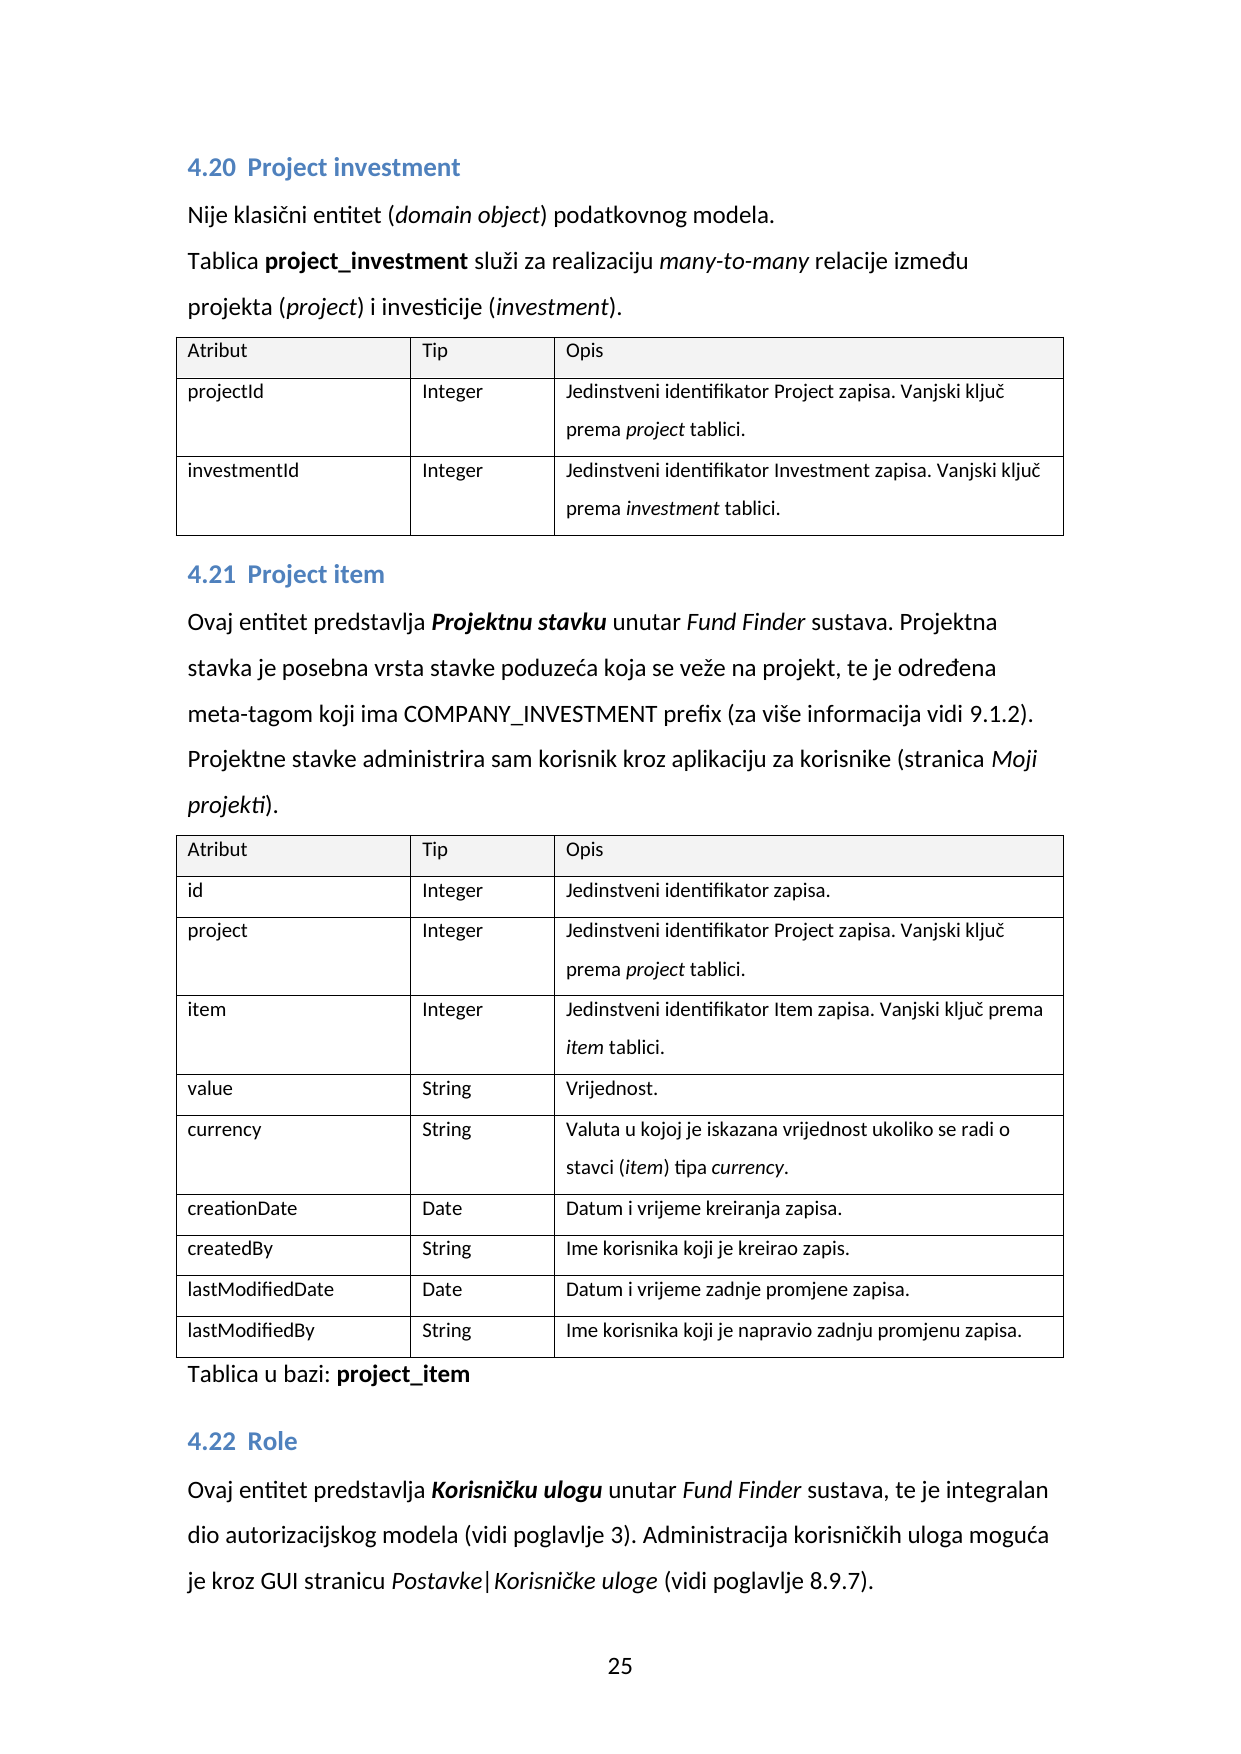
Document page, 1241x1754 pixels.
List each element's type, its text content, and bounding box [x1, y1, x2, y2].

table_cell Date [411, 1276, 554, 1316]
table_cell String [411, 1075, 554, 1115]
table_cell projectId [177, 379, 410, 456]
table_cell item [177, 996, 410, 1074]
table_header Opis [555, 338, 1063, 377]
subtitle Project item [187, 557, 1053, 590]
table_cell Datum i vrijeme kreiranja zapisa. [555, 1195, 1063, 1234]
table_cell Integer [411, 918, 554, 995]
table_cell lastModifiedBy [177, 1317, 410, 1357]
table_cell Jedinstveni identifikator Item zapisa. Vanjski ključ prema item tablici. [555, 996, 1063, 1074]
table_cell String [411, 1317, 554, 1357]
table_cell Jedinstveni identifikator Project zapisa. Vanjski ključ prema project tablici. [555, 918, 1063, 995]
table_cell Vrijednost. [555, 1075, 1063, 1115]
table_cell createdBy [177, 1236, 410, 1275]
subtitle Project investment [187, 150, 1053, 183]
table_cell Integer [411, 457, 554, 535]
table_cell id [177, 877, 410, 917]
table_cell Integer [411, 379, 554, 456]
table_cell project [177, 918, 410, 995]
table_cell investmentId [177, 457, 410, 535]
table_cell creationDate [177, 1195, 410, 1234]
text Ovaj entitet predstavlja Korisničku ulogu unutar Fund Finder sustava, te je integralan dio autorizacijskog modela (vidi poglavlje 3). Administracija korisničkih uloga moguća je kroz GUI stranicu Postavke|Korisničke uloge (vidi poglavlje 8.9.7). [187, 1474, 1053, 1596]
table_cell value [177, 1075, 410, 1115]
text Nije klasični entitet (domain object) podatkovnog modela. [187, 199, 1053, 230]
table_cell Ime korisnika koji je napravio zadnju promjenu zapisa. [555, 1317, 1063, 1357]
text Tablica u bazi: project_item [187, 1358, 1053, 1388]
table_cell Jedinstveni identifikator Project zapisa. Vanjski ključ prema project tablici. [555, 379, 1063, 456]
table_cell Datum i vrijeme zadnje promjene zapisa. [555, 1276, 1063, 1316]
table_cell Date [411, 1195, 554, 1234]
table_header Atribut [177, 338, 410, 377]
table_header Tip [411, 836, 554, 876]
text Ovaj entitet predstavlja Projektnu stavku unutar Fund Finder sustava. Projektna stavka je posebna vrsta stavke poduzeća koja se veže na projekt, te je određena meta-tagom koji ima COMPANY_INVESTMENT prefix (za više informacija vidi 9.1.2). Projektne stavke administrira sam korisnik kroz aplikaciju za korisnike (stranica Moji projekti). [187, 606, 1053, 820]
table_cell Jedinstveni identifikator Investment zapisa. Vanjski ključ prema investment tablici. [555, 457, 1063, 535]
table_cell String [411, 1116, 554, 1194]
text Tablica project_investment služi za realizaciju many-to-many relacije između projekta (project) i investicije (investment). [187, 245, 1053, 321]
table_header Atribut [177, 836, 410, 876]
table_cell currency [177, 1116, 410, 1194]
table_cell Integer [411, 877, 554, 917]
table_cell Ime korisnika koji je kreirao zapis. [555, 1236, 1063, 1275]
table_cell Jedinstveni identifikator zapisa. [555, 877, 1063, 917]
table_cell Integer [411, 996, 554, 1074]
table_cell String [411, 1236, 554, 1275]
subtitle Role [187, 1424, 1053, 1457]
table_header Opis [555, 836, 1063, 876]
table_header Tip [411, 338, 554, 377]
table_cell lastModifiedDate [177, 1276, 410, 1316]
table_cell Valuta u kojoj je iskazana vrijednost ukoliko se radi o stavci (item) tipa currency. [555, 1116, 1063, 1194]
